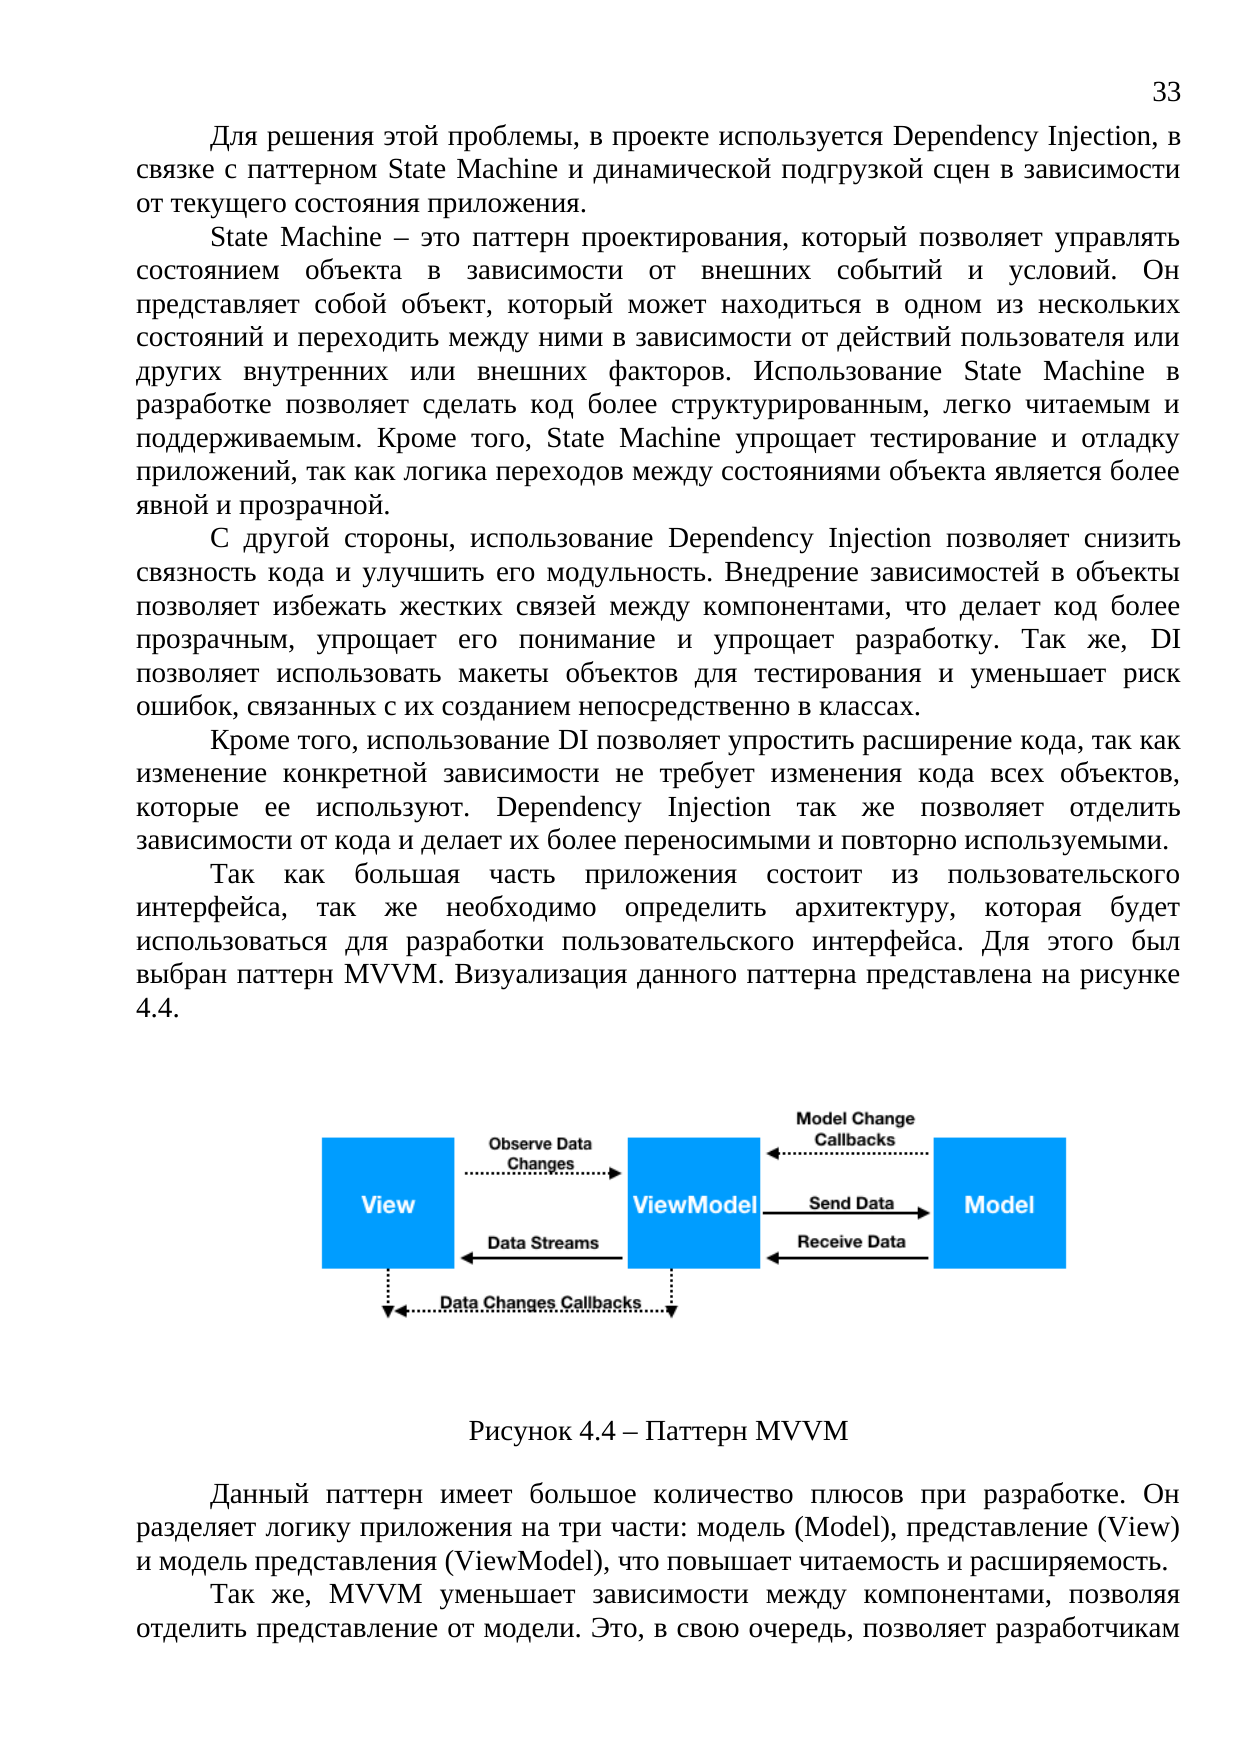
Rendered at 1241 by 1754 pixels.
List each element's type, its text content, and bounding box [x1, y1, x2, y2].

text С другой стороны, использование Dependency Injection позволяет снизить связность кода и улучшить его модульность. Внедрение зависимостей в объекты позволяет избежать жестких связей между компонентами, что делает код более прозрачным, упрощает его понимание и упрощает разработку. Так же, DI позволяет использовать макеты объектов для тестирования и уменьшает риск ошибок, связанных с их созданием непосредственно в классах. [136, 521, 1181, 722]
text Данный паттерн имеет большое количество плюсов при разработке. Он разделяет логику приложения на три части: модель (Model), представление (View) и модель представления (ViewModel), что повышает читаемость и расширяемость. [136, 1476, 1181, 1576]
text Рисунок 4.4 – Паттерн MVVM [136, 1413, 1181, 1447]
text Так как большая часть приложения состоит из пользовательского интерфейса, так же необходимо определить архитектуру, которая будет использоваться для разработки пользовательского интерфейса. Для этого был выбран паттерн MVVM. Визуализация данного паттерна представлена на рисунке 4.4. [136, 856, 1181, 1024]
text Кроме того, использование DI позволяет упростить расширение кода, так как изменение конкретной зависимости не требует изменения кода всех объектов, которые ее используют. Dependency Injection так же позволяет отделить зависимости от кода и делает их более переносимыми и повторно используемыми. [136, 722, 1181, 856]
text Для решения этой проблемы, в проекте используется Dependency Injection, в связке с паттерном State Machine и динамической подгрузкой сцен в зависимости от текущего состояния приложения. [136, 118, 1181, 219]
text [136, 1576, 1181, 1643]
text State Machine – это паттерн проектирования, который позволяет управлять состоянием объекта в зависимости от внешних событий и условий. Он представляет собой объект, который может находиться в одном из нескольких состояний и переходить между ними в зависимости от действий пользователя или других внутренних или внешних факторов. Использование State Machine в разработке позволяет сделать код более структурированным, легко читаемым и поддерживаемым. Кроме того, State Machine упрощает тестирование и отладку приложений, так как логика переходов между состояниями объекта является более явной и прозрачной. [136, 219, 1181, 521]
picture [293, 1057, 1098, 1388]
